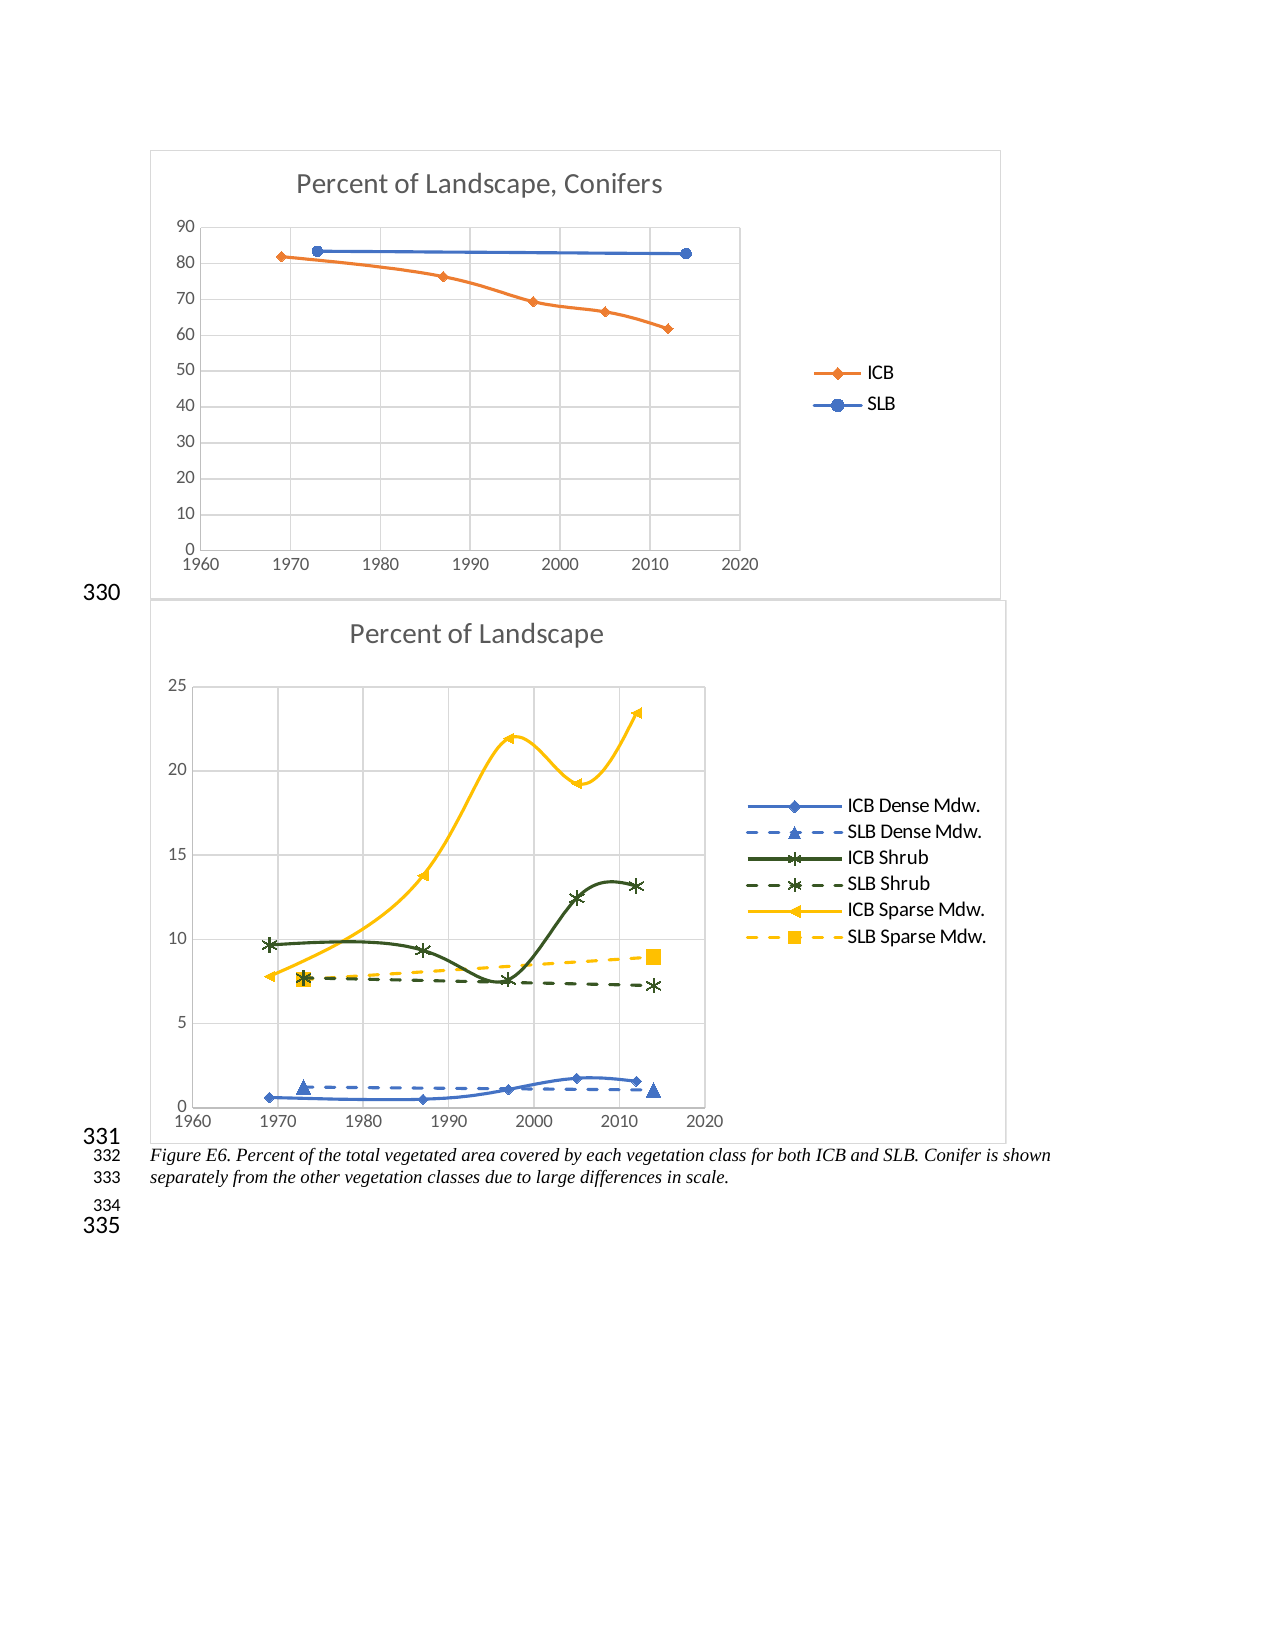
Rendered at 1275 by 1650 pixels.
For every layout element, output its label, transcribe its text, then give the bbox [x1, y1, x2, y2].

text Figure E6. Percent of the total vegetated area covered by each vegetation class for both ICB and SLB. Conifer is shown separately from the other vegetation classes due to large differences in scale. [150, 1144, 1125, 1187]
